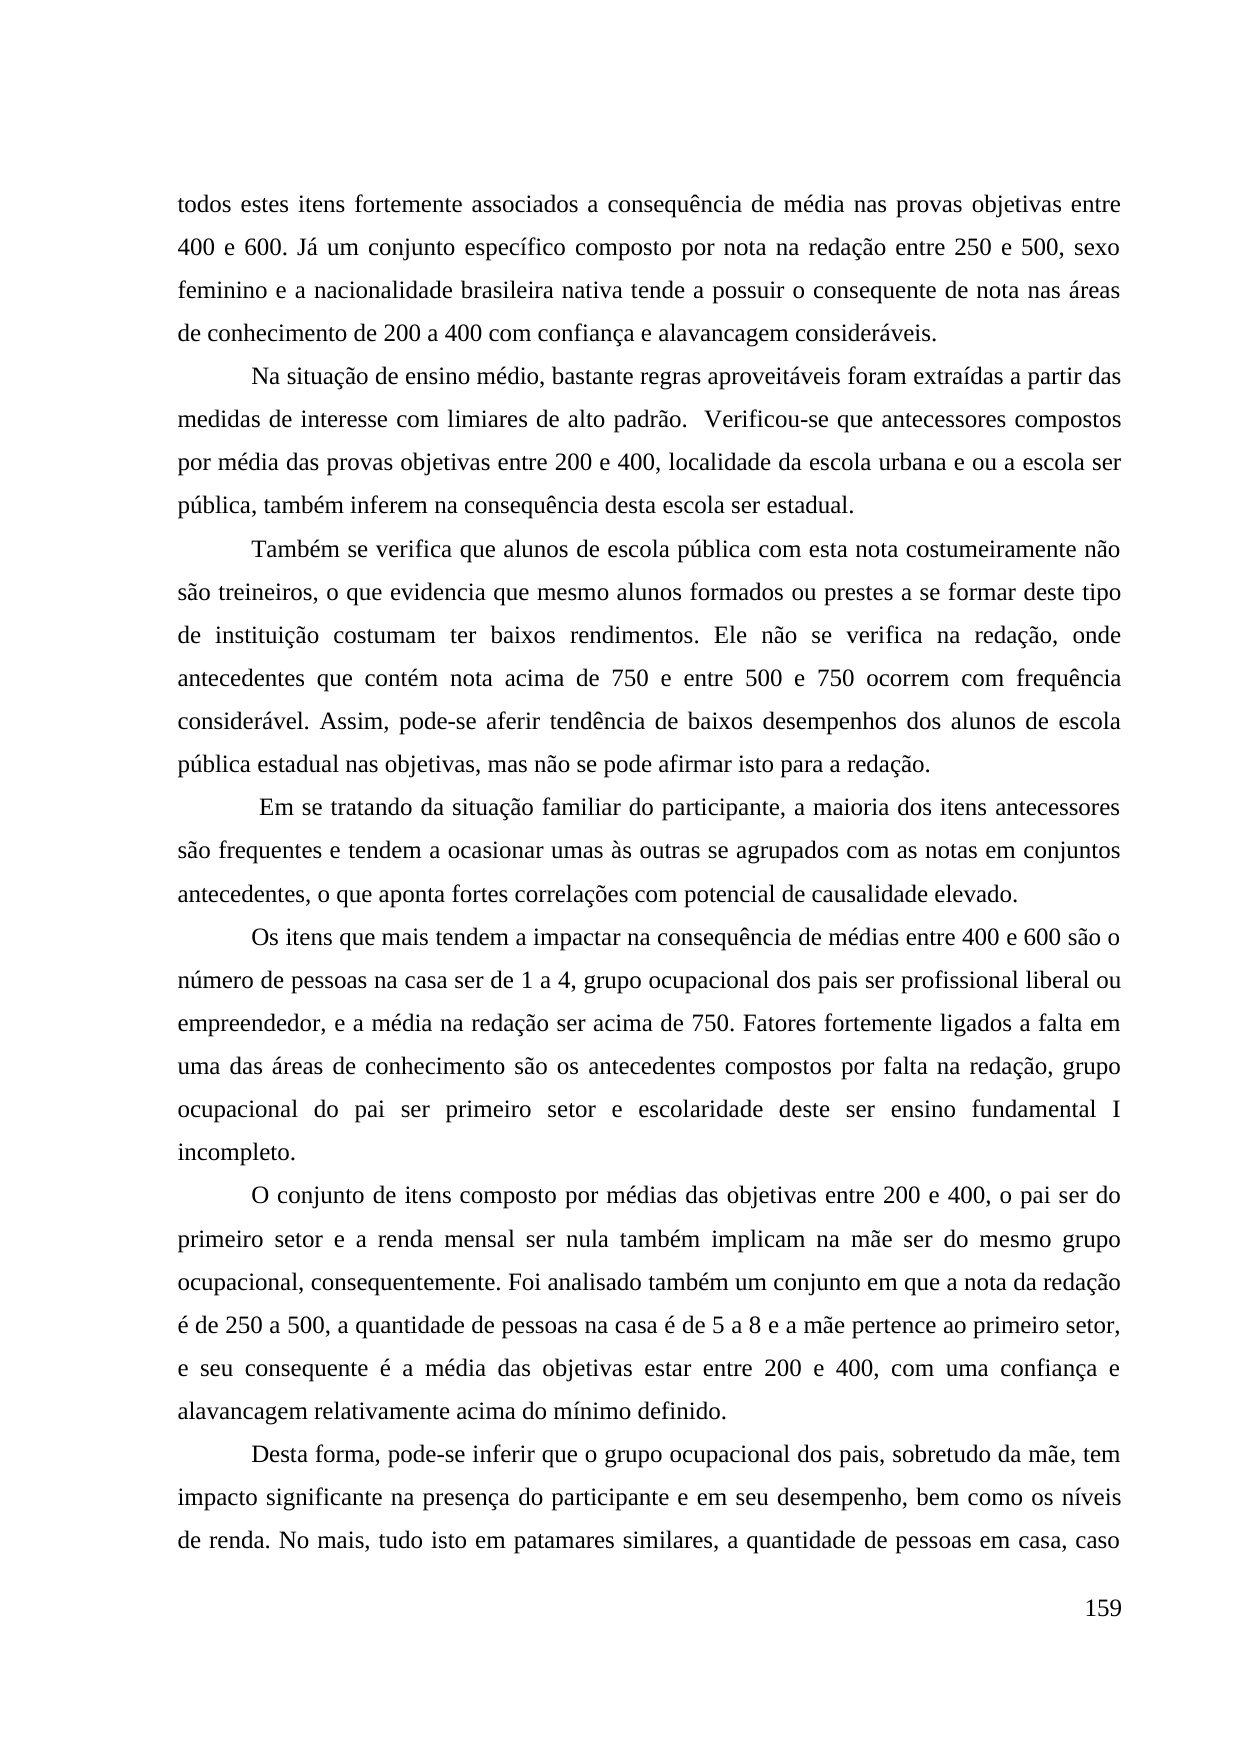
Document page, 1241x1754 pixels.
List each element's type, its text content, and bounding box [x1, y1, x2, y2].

text Também se verifica que alunos de escola pública com esta nota costumeiramente não são treineiros, o que evidencia que mesmo alunos formados ou prestes a se formar deste tipo de instituição costumam ter baixos rendimentos. Ele não se verifica na redação, onde antecedentes que contém nota acima de 750 e entre 500 e 750 ocorrem com frequência considerável. Assim, pode-se aferir tendência de baixos desempenhos dos alunos de escola pública estadual nas objetivas, mas não se pode afirmar isto para a redação. [177, 534, 1122, 778]
text O conjunto de itens composto por médias das objetivas entre 200 e 400, o pai ser do primeiro setor e a renda mensal ser nula também implicam na mãe ser do mesmo grupo ocupacional, consequentemente. Foi analisado também um conjunto em que a nota da redação é de 250 a 500, a quantidade de pessoas na casa é de 5 a 8 e a mãe pertence ao primeiro setor, e seu consequente é a média das objetivas estar entre 200 e 400, com uma confiança e alavancagem relativamente acima do mínimo definido. [177, 1181, 1122, 1425]
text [177, 1439, 1122, 1554]
text Na situação de ensino médio, bastante regras aproveitáveis foram extraídas a partir das medidas de interesse com limiares de alto padrão. Verificou-se que antecessores compostos por média das provas objetivas entre 200 e 400, localidade da escola urbana e ou a escola ser pública, também inferem na consequência desta escola ser estadual. [177, 361, 1122, 519]
text Os itens que mais tendem a impactar na consequência de médias entre 400 e 600 são o número de pessoas na casa ser de 1 a 4, grupo ocupacional dos pais ser profissional liberal ou empreendedor, e a média na redação ser acima de 750. Fatores fortemente ligados a falta em uma das áreas de conhecimento são os antecedentes compostos por falta na redação, grupo ocupacional do pai ser primeiro setor e escolaridade deste ser ensino fundamental I incompleto. [177, 922, 1122, 1166]
text Em se tratando da situação familiar do participante, a maioria dos itens antecessores são frequentes e tendem a ocasionar umas às outras se agrupados com as notas em conjuntos antecedentes, o que aponta fortes correlações com potencial de causalidade elevado. [177, 792, 1122, 907]
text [177, 189, 1122, 347]
